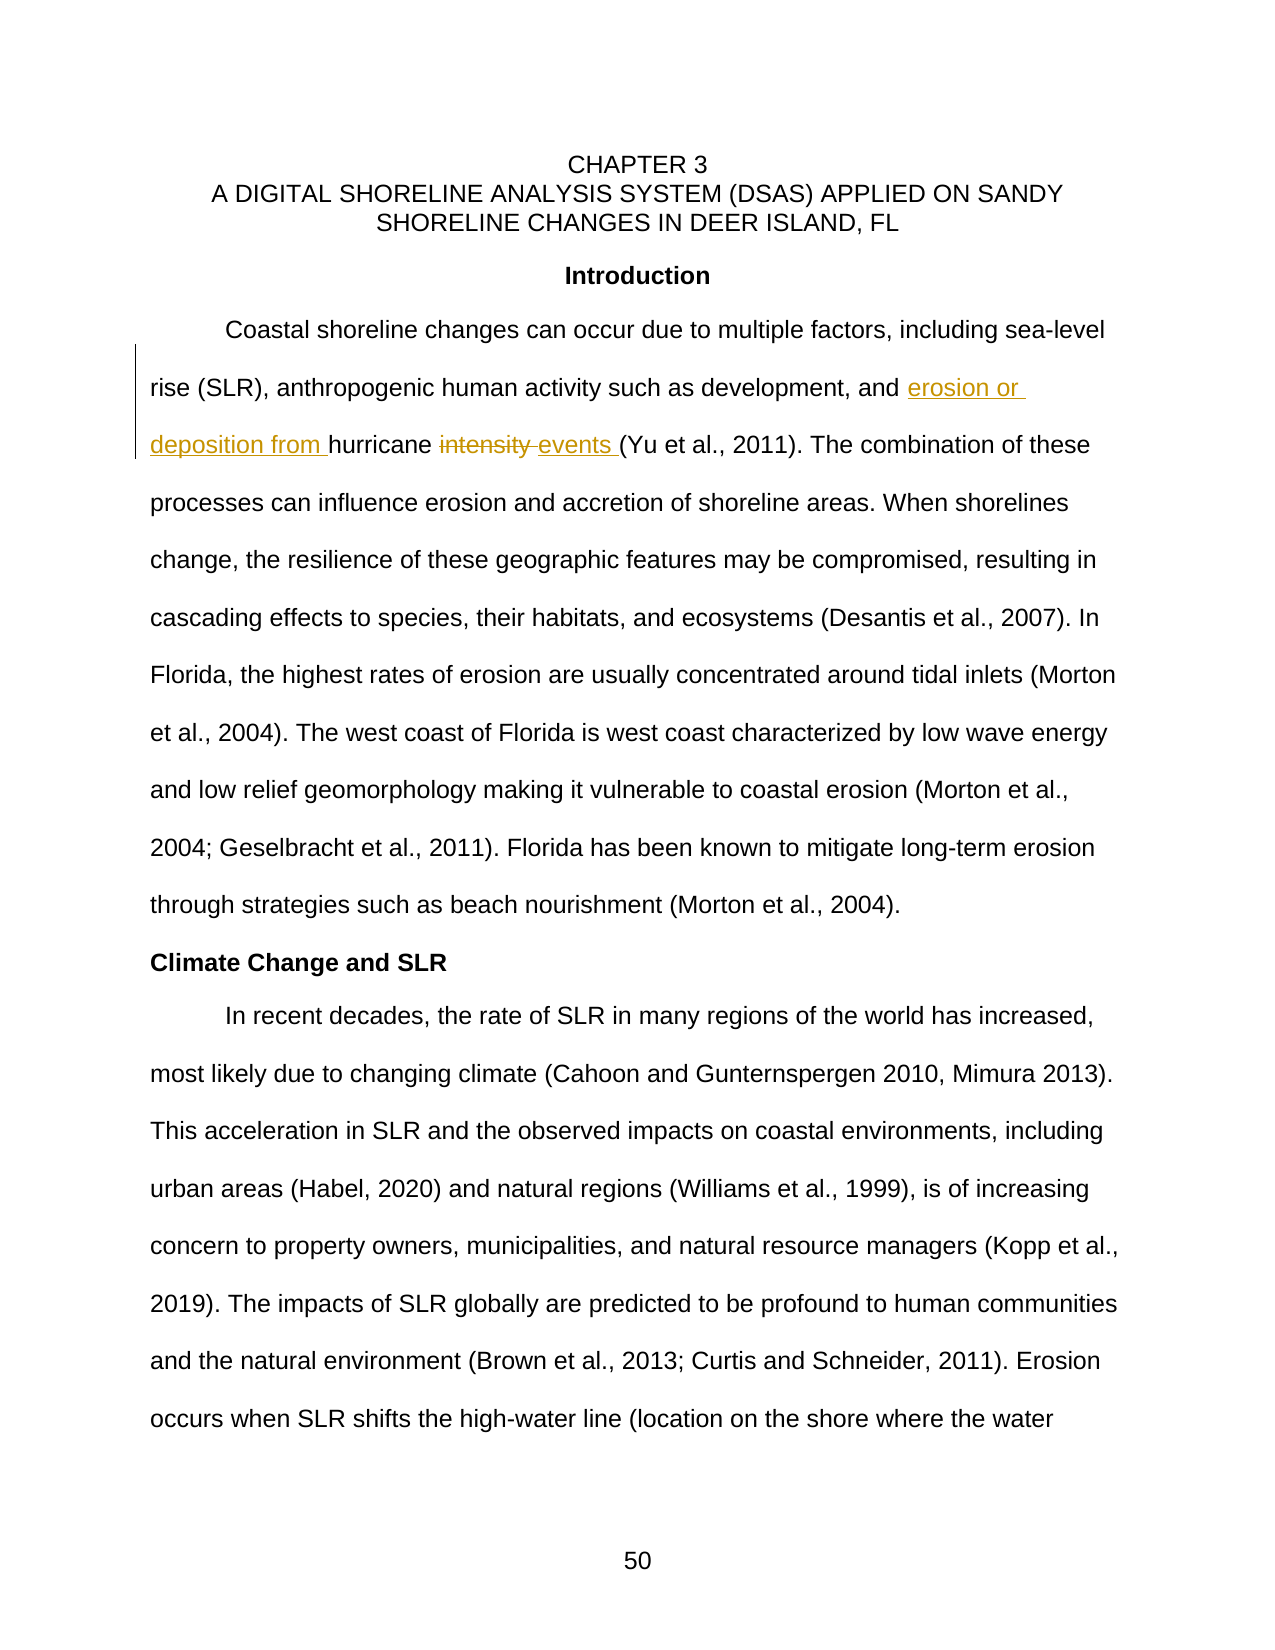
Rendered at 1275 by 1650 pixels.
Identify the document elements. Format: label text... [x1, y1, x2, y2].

text CHAPTER 3 [150, 150, 1125, 179]
subtitle Introduction [150, 261, 1125, 290]
subtitle Climate Change and SLR [150, 947, 1125, 976]
title A DIGITAL SHORELINE ANALYSIS SYSTEM (DSAS) APPLIED ON SANDY SHORELINE CHANGES IN DEER ISLAND, FL [150, 179, 1125, 236]
text Coastal shoreline changes can occur due to multiple factors, including sea-level rise (SLR), anthropogenic human activity such as development, and hurricane (Yu et al., 2011). The combination of these processes can influence erosion and accretion of shoreline areas. When shorelines change, the resilience of these geographic features may be compromised, resulting in cascading effects to species, their habitats, and ecosystems (Desantis et al., 2007). In Florida, the highest rates of erosion are usually concentrated around tidal inlets (Morton et al., 2004). The west coast of Florida is west coast characterized by low wave energy and low relief geomorphology making it vulnerable to coastal erosion (Morton et al., 2004; Geselbracht et al., 2011). Florida has been known to mitigate long-term erosion through strategies such as beach nourishment (Morton et al., 2004). [150, 315, 1125, 919]
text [150, 1001, 1125, 1432]
